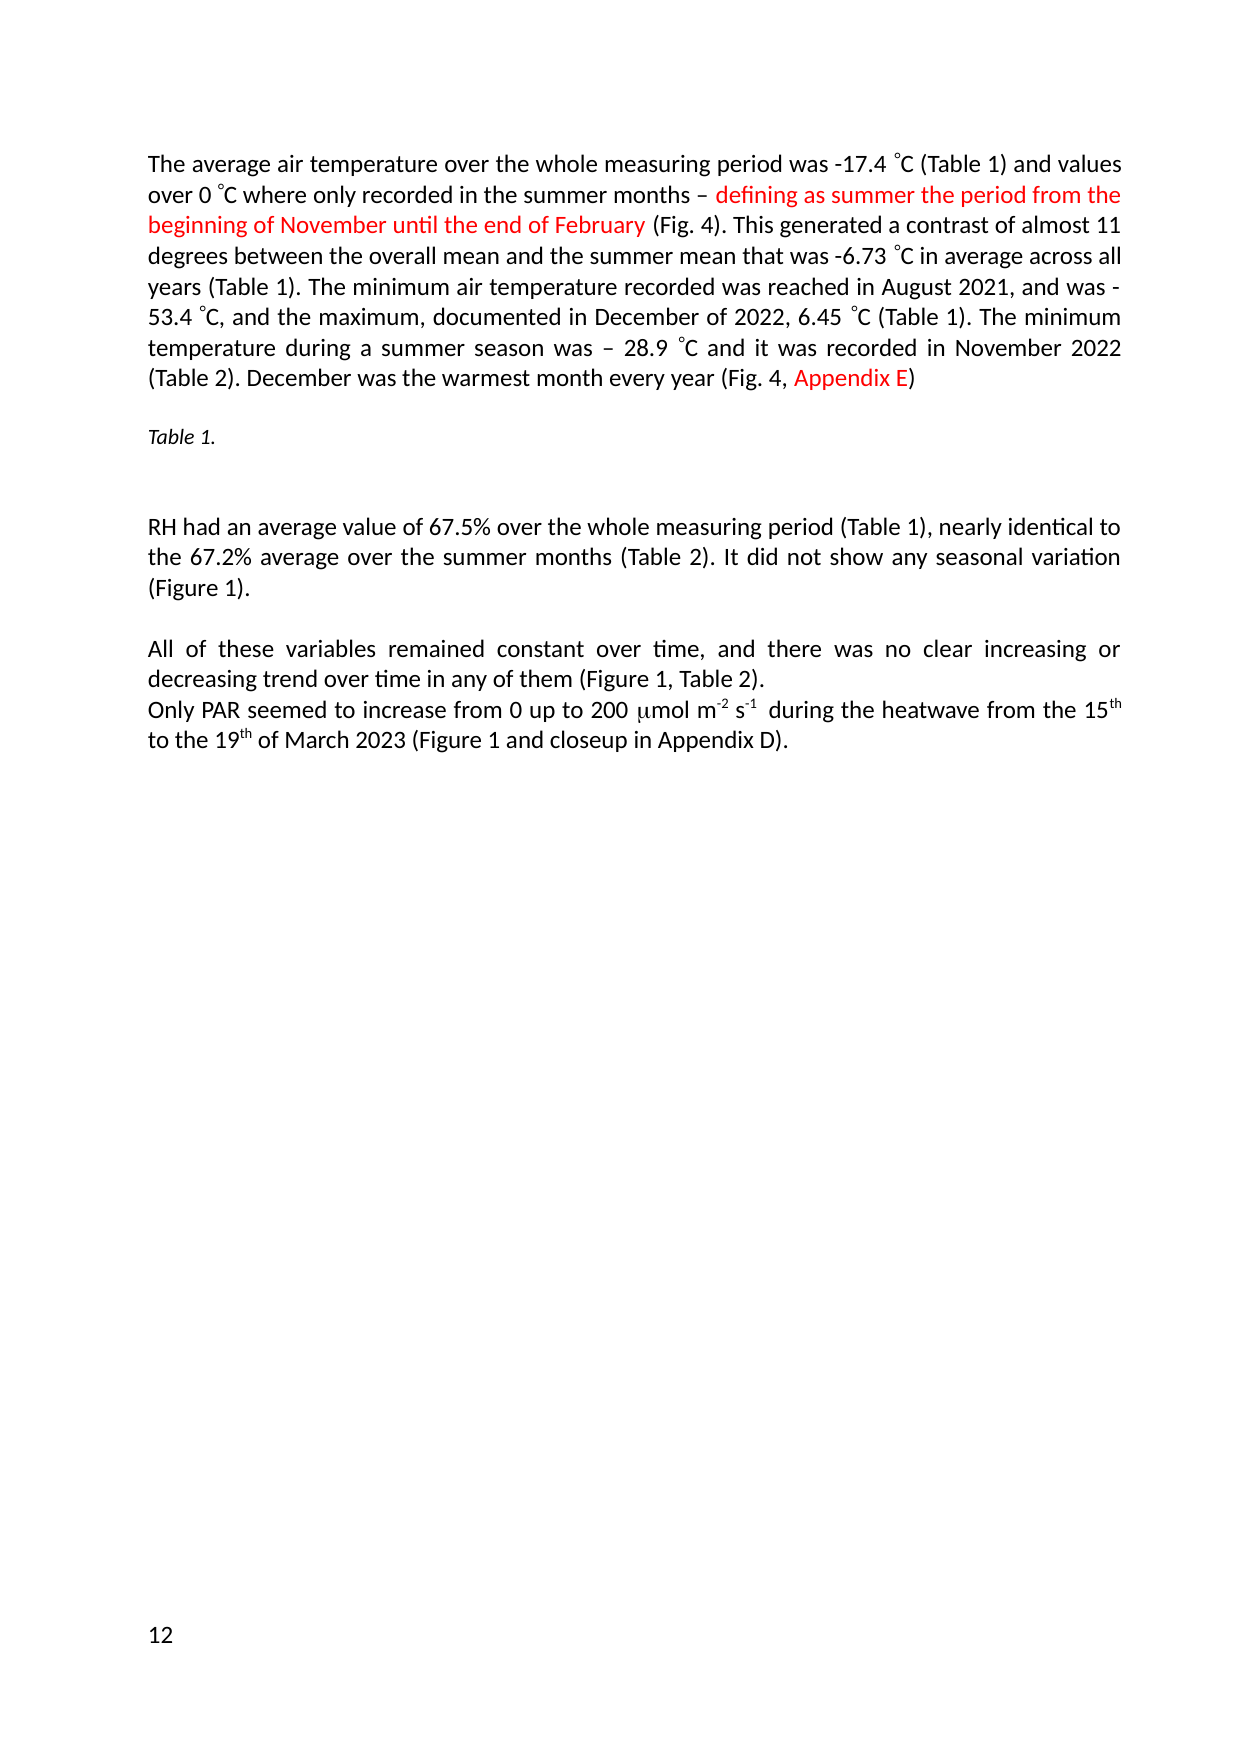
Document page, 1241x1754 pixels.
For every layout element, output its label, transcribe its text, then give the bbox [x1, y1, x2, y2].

text The average air temperature over the whole measuring period was -17.4 C (Table 1) and values over 0 C where only recorded in the summer months – defining as summer the period from the beginning of November until the end of February (Fig. 4). This generated a contrast of almost 11 degrees between the overall mean and the summer mean that was -6.73 C in average across all years (Table 1). The minimum air temperature recorded was reached in August 2021, and was -53.4 C, and the maximum, documented in December of 2022, 6.45 C (Table 1). The minimum temperature during a summer season was – 28.9 C and it was recorded in November 2022 (Table 2). December was the warmest month every year (Fig. 4, Appendix E) [148, 149, 1122, 393]
text RH had an average value of 67.5% over the whole measuring period (Table 1), nearly identical to the 67.2% average over the summer months (Table 2). It did not show any seasonal variation (Figure 1). [148, 511, 1122, 603]
text Table 1. [148, 423, 1122, 450]
text Only PAR seemed to increase from 0 up to 200 mol m-2 s-1 during the heatwave from the 15th to the 19th of March 2023 (Figure 1 and closeup in Appendix D). [148, 694, 1122, 755]
text All of these variables remained constant over time, and there was no clear increasing or decreasing trend over time in any of them (Figure 1, Table 2). [148, 633, 1122, 694]
